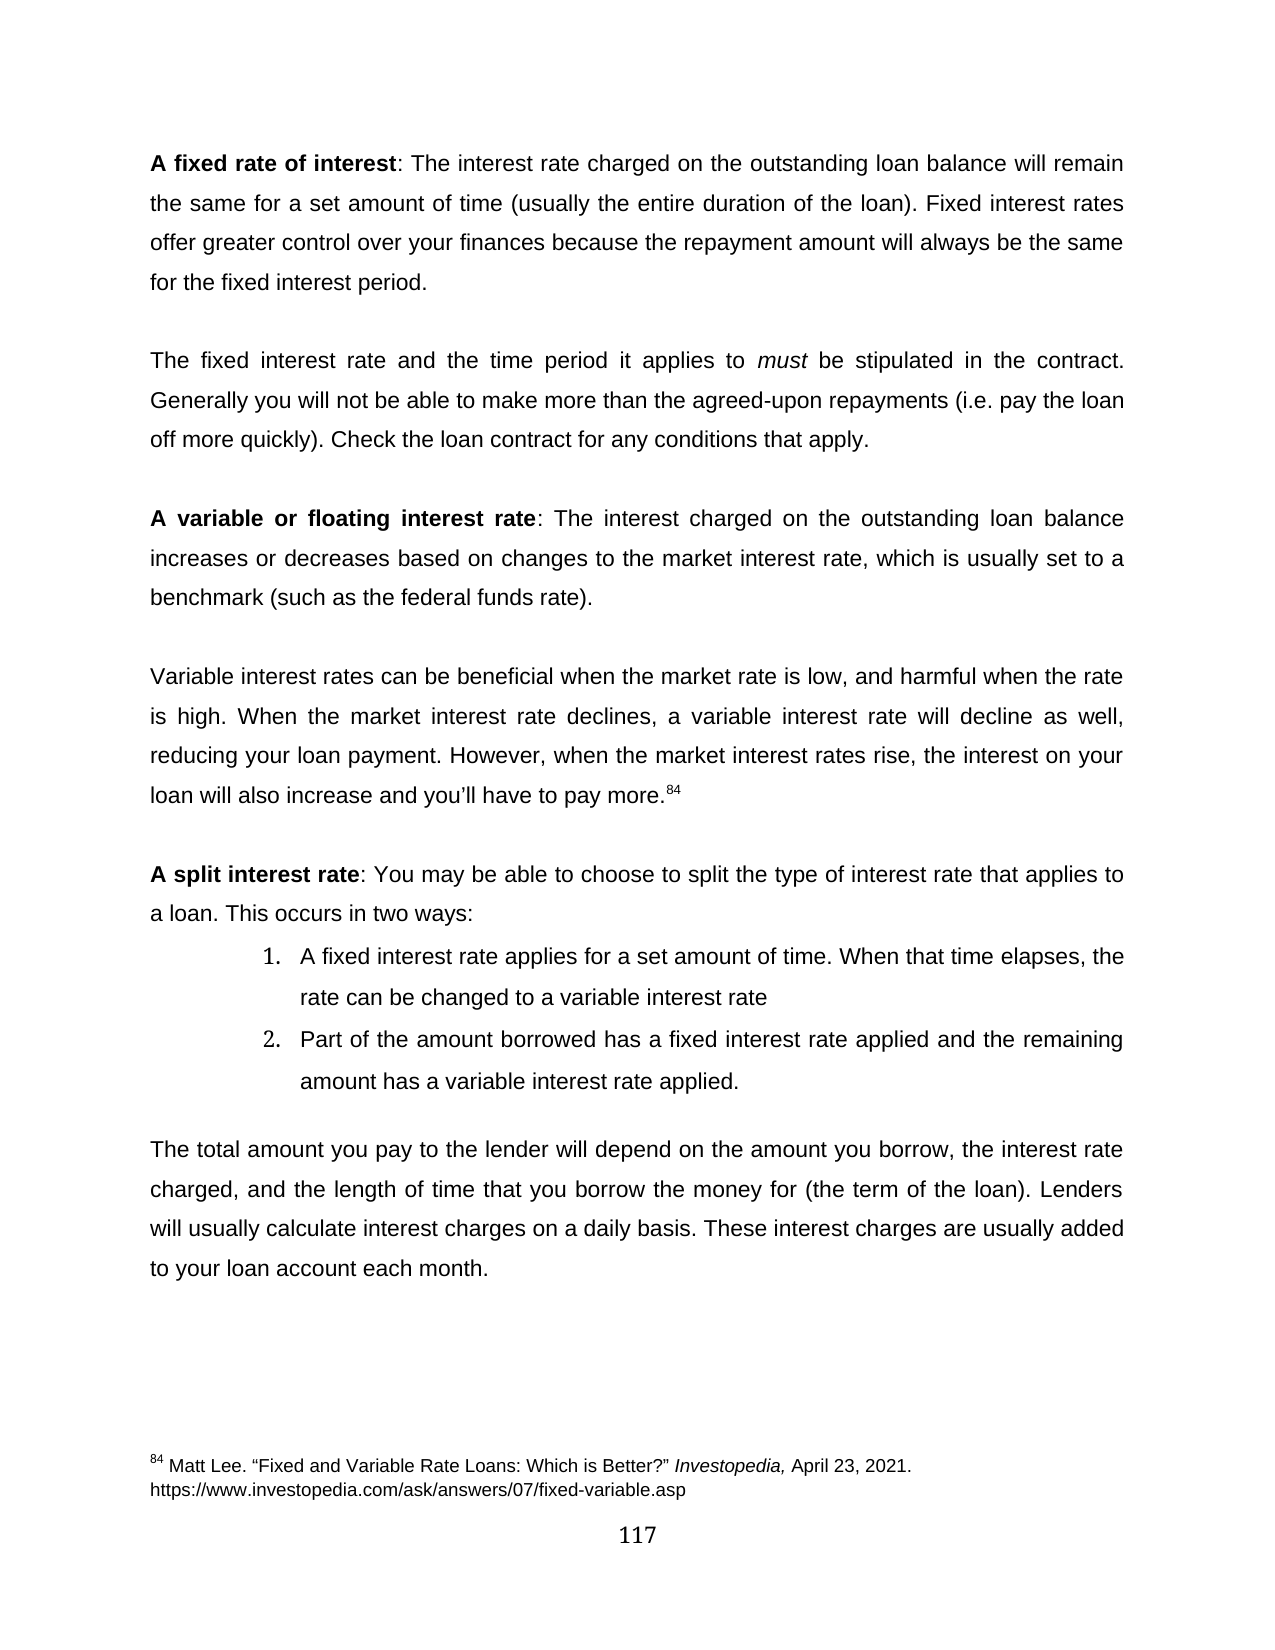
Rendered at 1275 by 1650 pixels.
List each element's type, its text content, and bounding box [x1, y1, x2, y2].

list Part of the amount borrowed has a fixed interest rate applied and the remaining amount has a variable interest rate applied. [262, 1023, 1125, 1094]
text A split interest rate: You may be able to choose to split the type of interest rate that applies to a loan. This occurs in two ways: [150, 861, 1125, 926]
text The total amount you pay to the lender will depend on the amount you borrow, the interest rate charged, and the length of time that you borrow the money for (the term of the loan). Lenders will usually calculate interest charges on a daily basis. These interest charges are usually added to your loan account each month. [150, 1136, 1125, 1281]
text A variable or floating interest rate: The interest charged on the outstanding loan balance increases or decreases based on changes to the market interest rate, which is usually set to a benchmark (such as the federal funds rate). [150, 505, 1125, 611]
text The fixed interest rate and the time period it applies to must be stipulated in the contract. Generally you will not be able to make more than the agreed-upon repayments (i.e. pay the loan off more quickly). Check the loan contract for any conditions that apply. [150, 347, 1125, 453]
list A fixed interest rate applies for a set amount of time. When that time elapses, the rate can be changed to a variable interest rate [262, 939, 1125, 1010]
text Variable interest rates can be beneficial when the market rate is low, and harmful when the rate is high. When the market interest rate declines, a variable interest rate will decline as well, reducing your loan payment. However, when the market interest rates rise, the interest on your loan will also increase and you’ll have to pay more. [150, 663, 1125, 808]
text A fixed rate of interest: The interest rate charged on the outstanding loan balance will remain the same for a set amount of time (usually the entire duration of the loan). Fixed interest rates offer greater control over your finances because the repayment amount will always be the same for the fixed interest period. [150, 150, 1125, 295]
